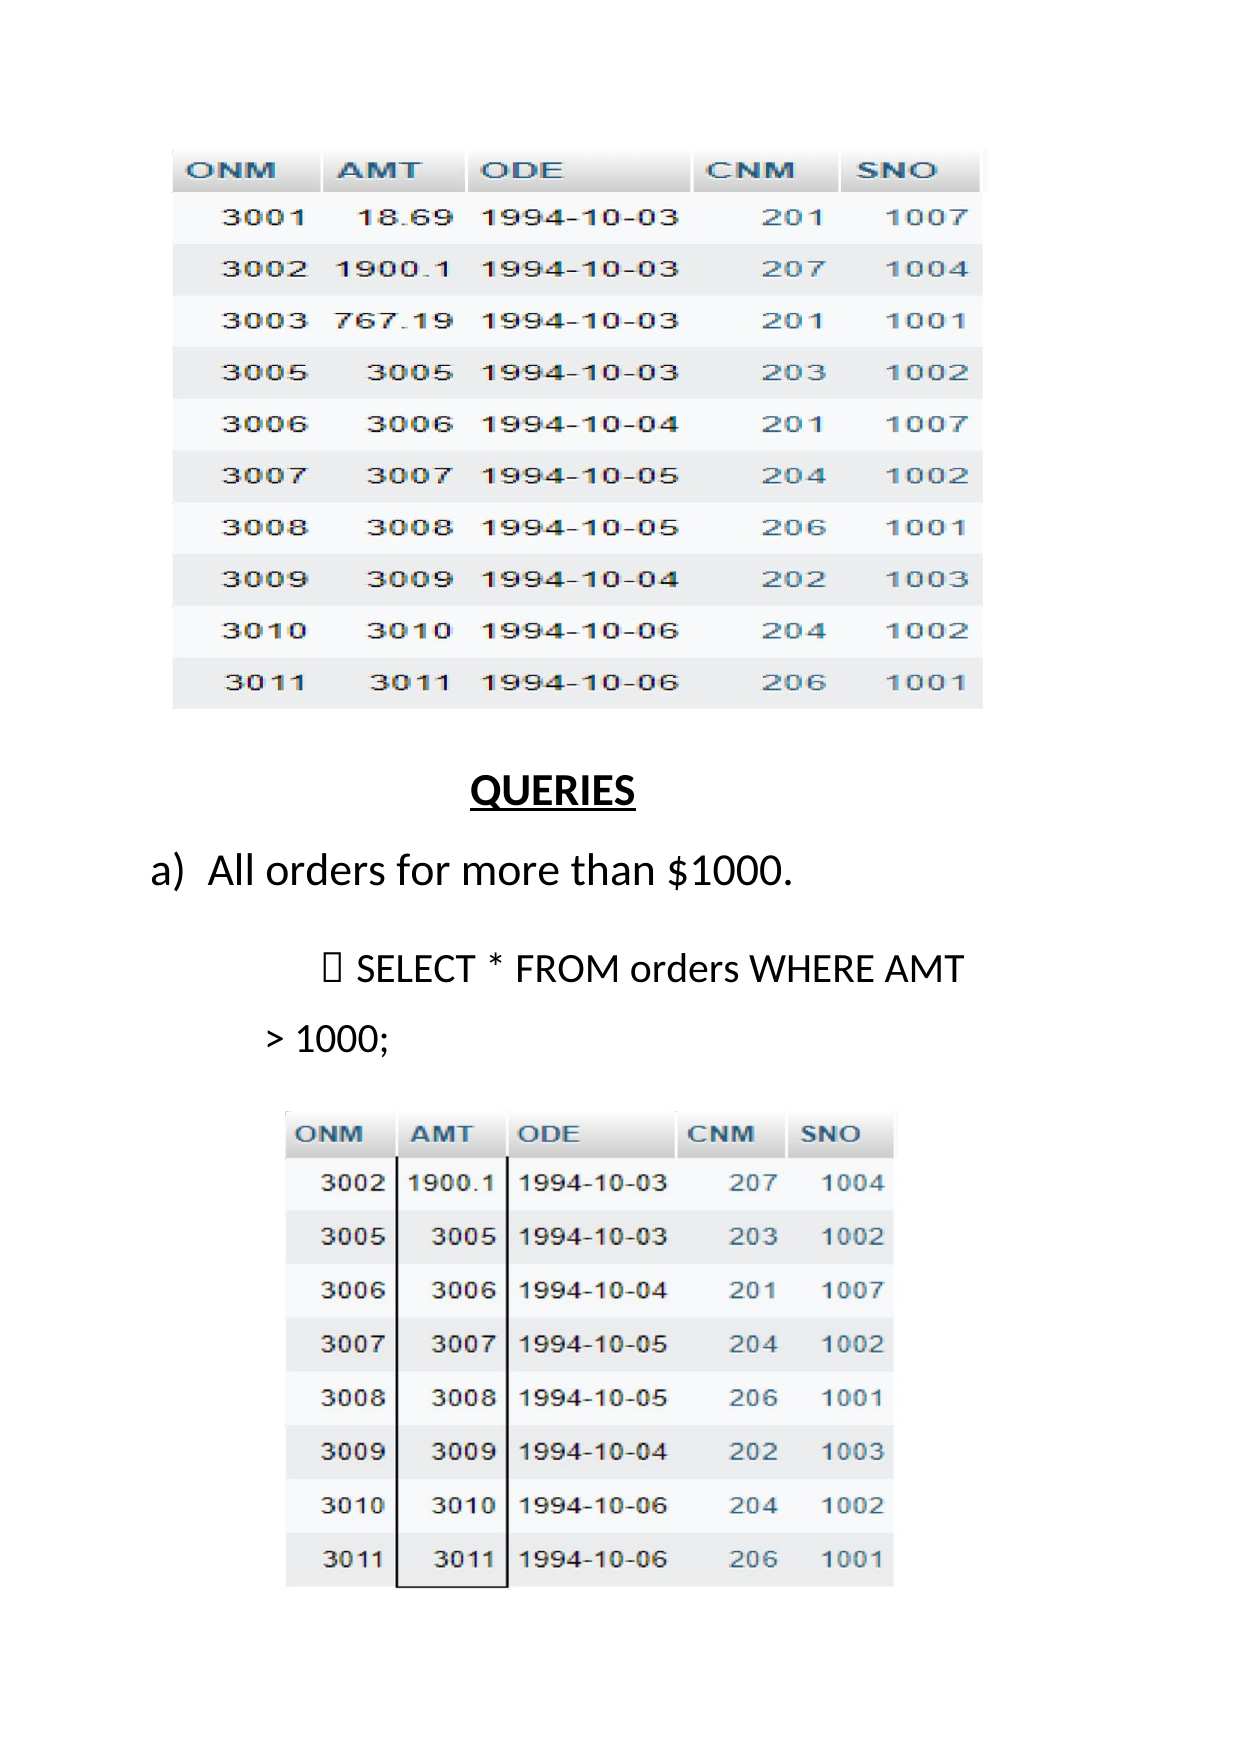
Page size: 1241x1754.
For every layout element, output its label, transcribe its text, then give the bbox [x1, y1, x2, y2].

picture [172, 150, 989, 712]
text  SELECT * FROM orders WHERE AMT [150, 938, 965, 995]
picture [284, 1110, 898, 1590]
text > 1000; [264, 1012, 1090, 1063]
list All orders for more than $1000. [150, 841, 1091, 897]
text QUERIES [148, 760, 1092, 816]
